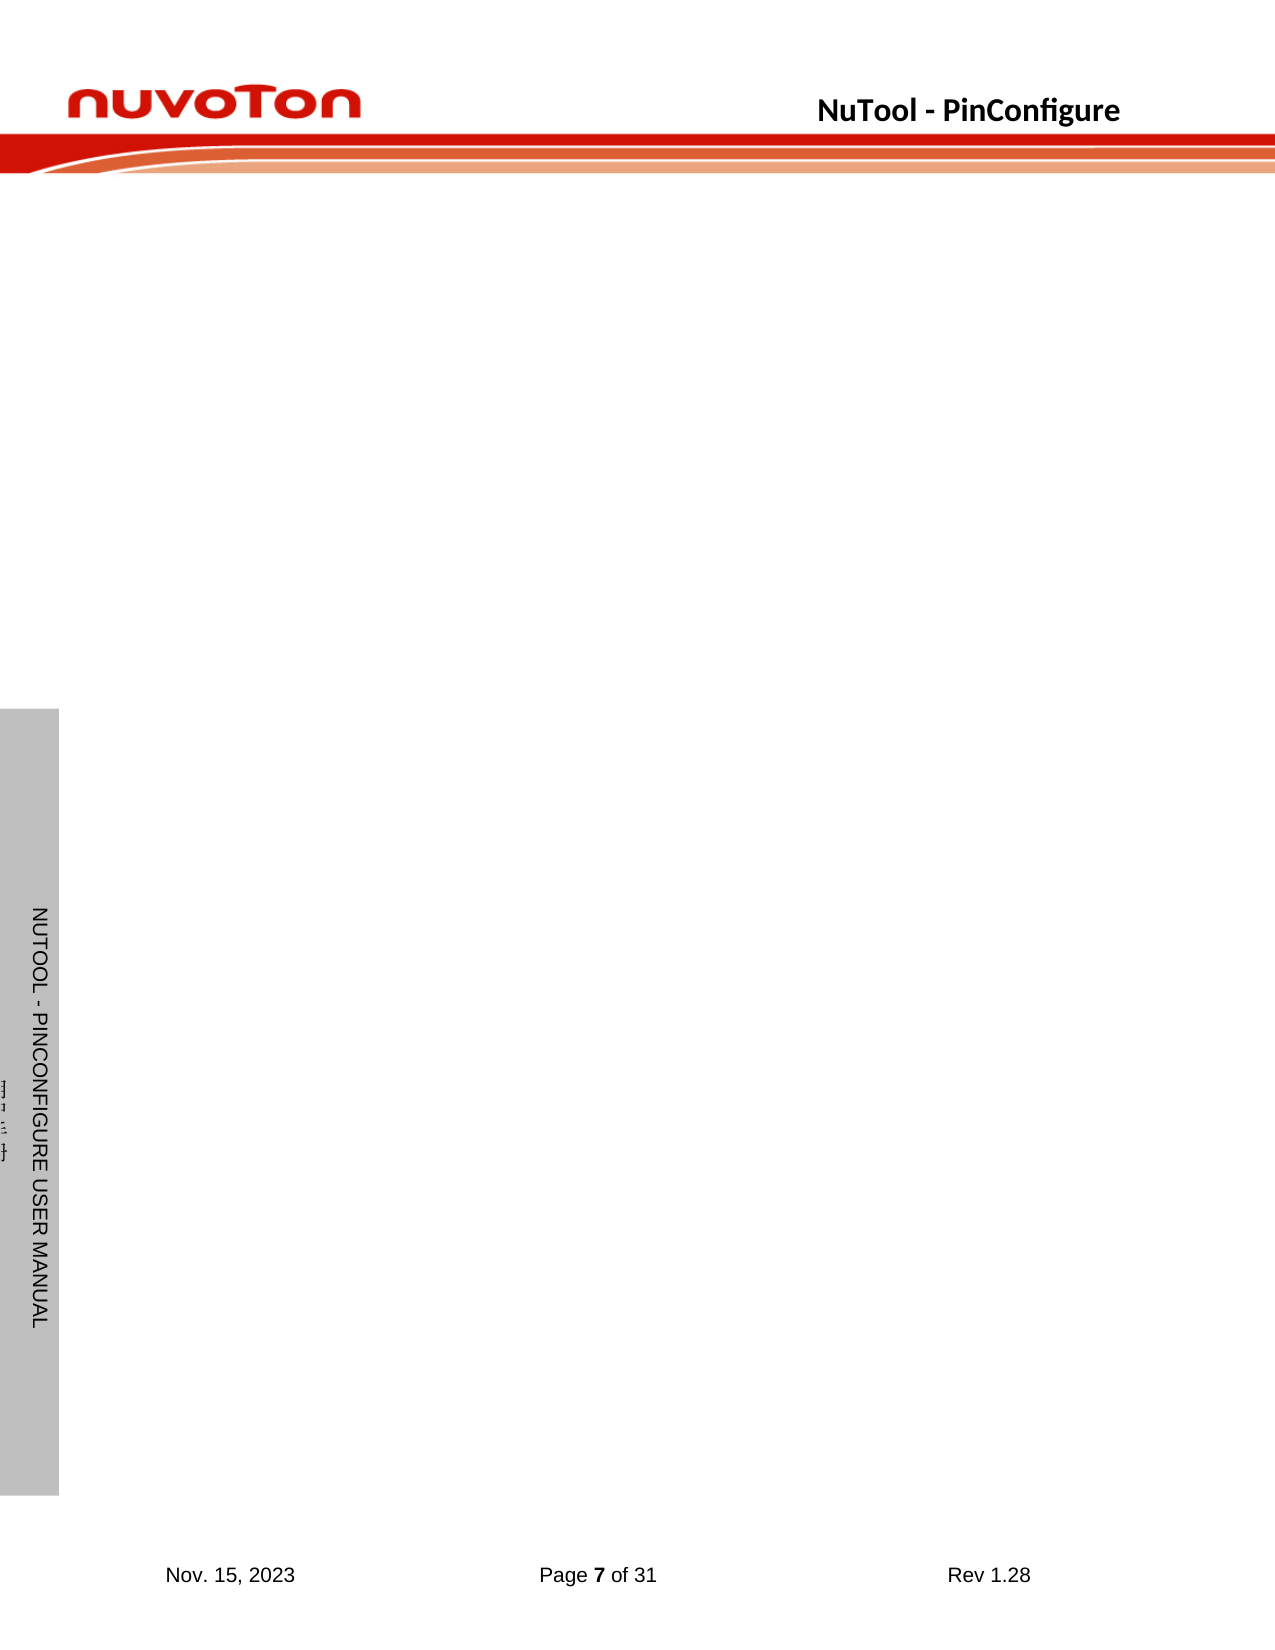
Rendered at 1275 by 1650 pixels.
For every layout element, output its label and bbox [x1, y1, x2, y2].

picture [0, 59, 1275, 201]
